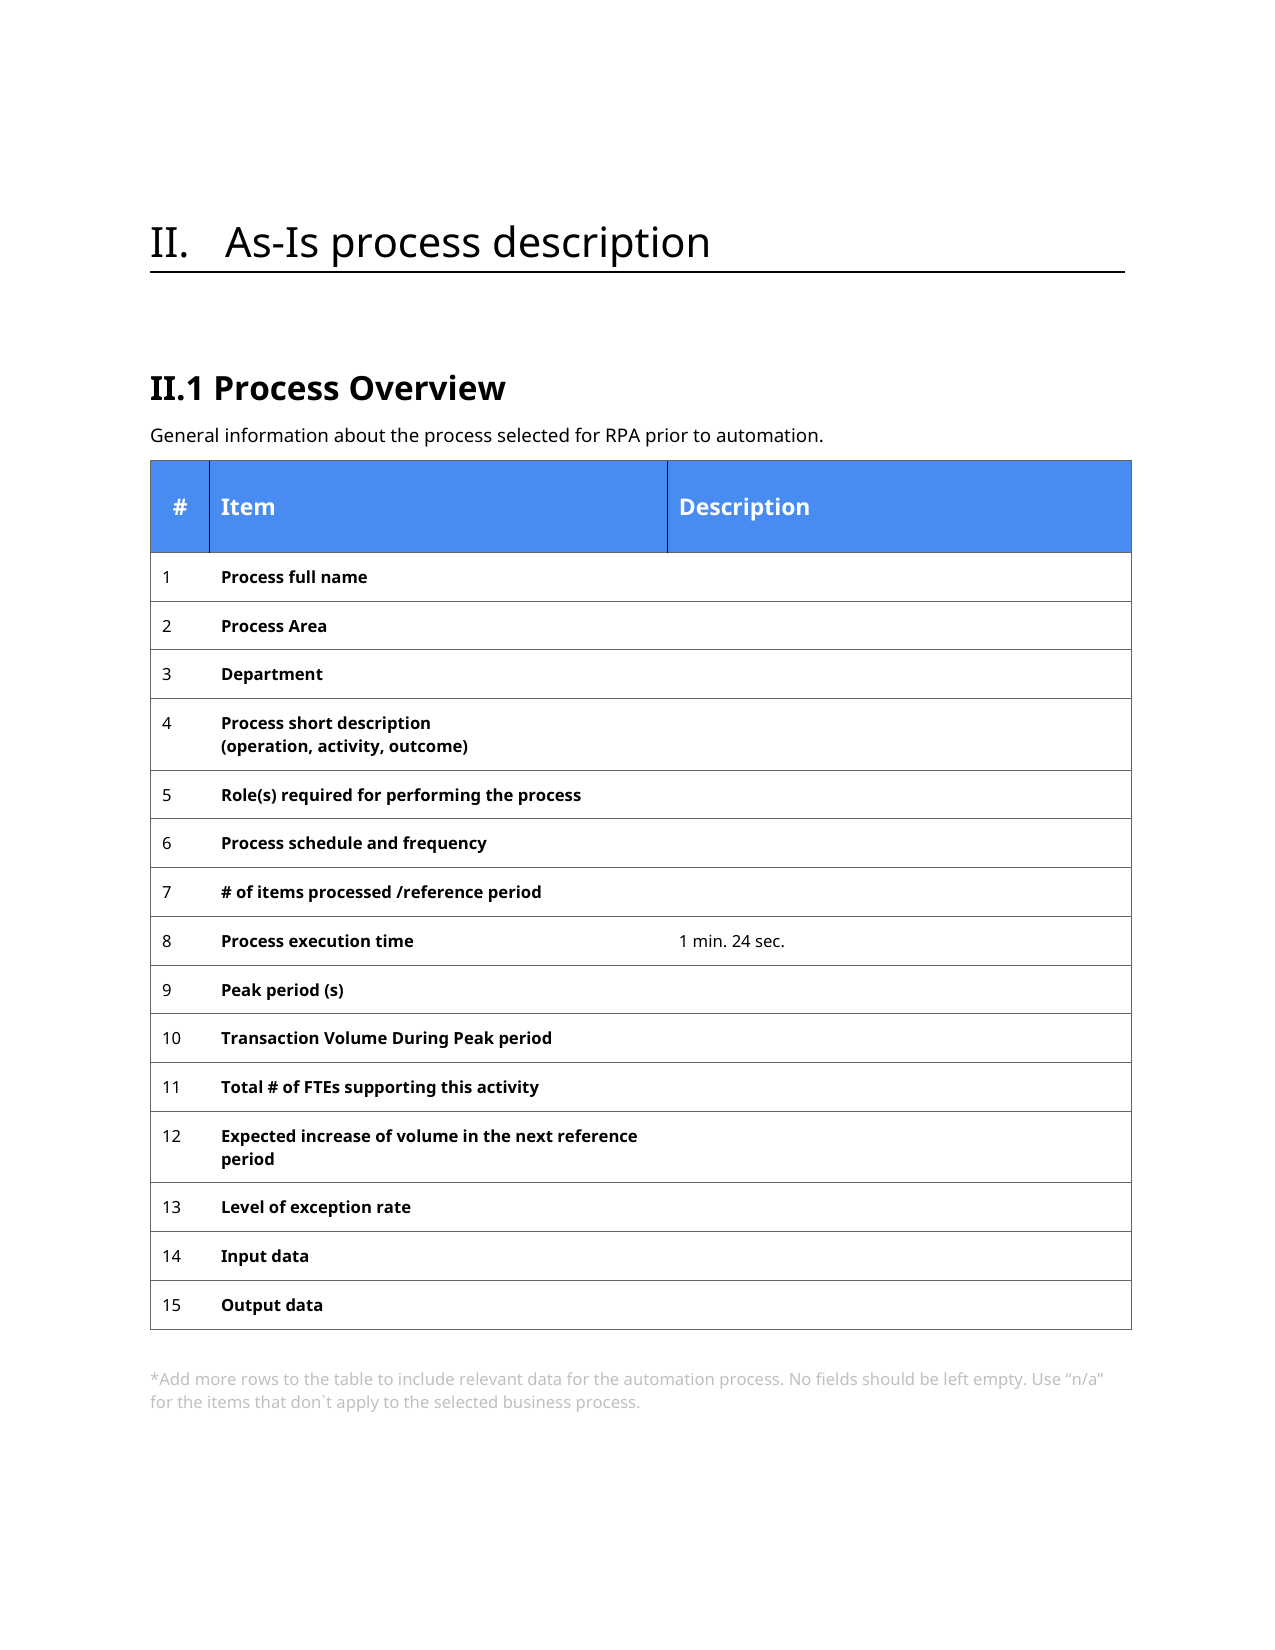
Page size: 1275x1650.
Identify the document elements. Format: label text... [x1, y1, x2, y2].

table_cell 4 [151, 699, 209, 769]
table_cell 7 [151, 868, 209, 916]
table_cell 10 [151, 1014, 209, 1062]
table_header Item [210, 461, 667, 552]
table_cell Process full name [210, 553, 667, 601]
table_header # [151, 461, 209, 552]
table_cell [668, 1112, 1131, 1182]
table_cell 5 [151, 771, 209, 818]
table_cell [668, 1014, 1131, 1062]
table_cell Process short description (operation, activity, outcome) [210, 699, 667, 769]
table_cell 14 [151, 1232, 209, 1280]
table_cell # of items processed /reference period [210, 868, 667, 916]
text *Add more rows to the table to include relevant data for the automation process. No fields should be left empty. Use “n/a” for the items that don`t apply to the selected business process. [150, 1368, 1125, 1413]
table_cell 6 [151, 819, 209, 867]
table_cell [668, 602, 1131, 649]
table_cell 11 [151, 1063, 209, 1111]
text General information about the process selected for RPA prior to automation. [150, 422, 1125, 448]
table_cell 9 [151, 966, 209, 1013]
table_cell Total # of FTEs supporting this activity [210, 1063, 667, 1111]
table_cell Department [210, 650, 667, 698]
table_cell 13 [151, 1183, 209, 1231]
table_cell Expected increase of volume in the next reference period [210, 1112, 667, 1182]
table_cell 3 [151, 650, 209, 698]
table_cell [668, 699, 1131, 769]
table_cell [668, 650, 1131, 698]
table_cell Peak period (s) [210, 966, 667, 1013]
table_cell [668, 1183, 1131, 1231]
table_cell Process execution time [210, 917, 667, 964]
table_cell [668, 1232, 1131, 1280]
table_cell Transaction Volume During Peak period [210, 1014, 667, 1062]
table_cell Input data [210, 1232, 667, 1280]
table_cell 12 [151, 1112, 209, 1182]
table_cell 1 min. 24 sec. [668, 917, 1131, 964]
table_cell [668, 966, 1131, 1013]
table_cell [668, 1063, 1131, 1111]
table_cell [668, 1281, 1131, 1328]
table_header Description [668, 461, 1131, 552]
table_cell Process Area [210, 602, 667, 649]
table_cell [668, 819, 1131, 867]
table_cell Process schedule and frequency [210, 819, 667, 867]
table_cell Role(s) required for performing the process [210, 771, 667, 818]
table_cell 15 [151, 1281, 209, 1328]
table_cell 8 [151, 917, 209, 964]
subtitle II.1 Process Overview [150, 364, 1125, 410]
table_cell [668, 771, 1131, 818]
table_cell [668, 553, 1131, 601]
table_cell 1 [151, 553, 209, 601]
table_cell Level of exception rate [210, 1183, 667, 1231]
subtitle As-Is process description [150, 212, 1125, 271]
table_cell 2 [151, 602, 209, 649]
table_cell [668, 868, 1131, 916]
table_cell Output data [210, 1281, 667, 1328]
